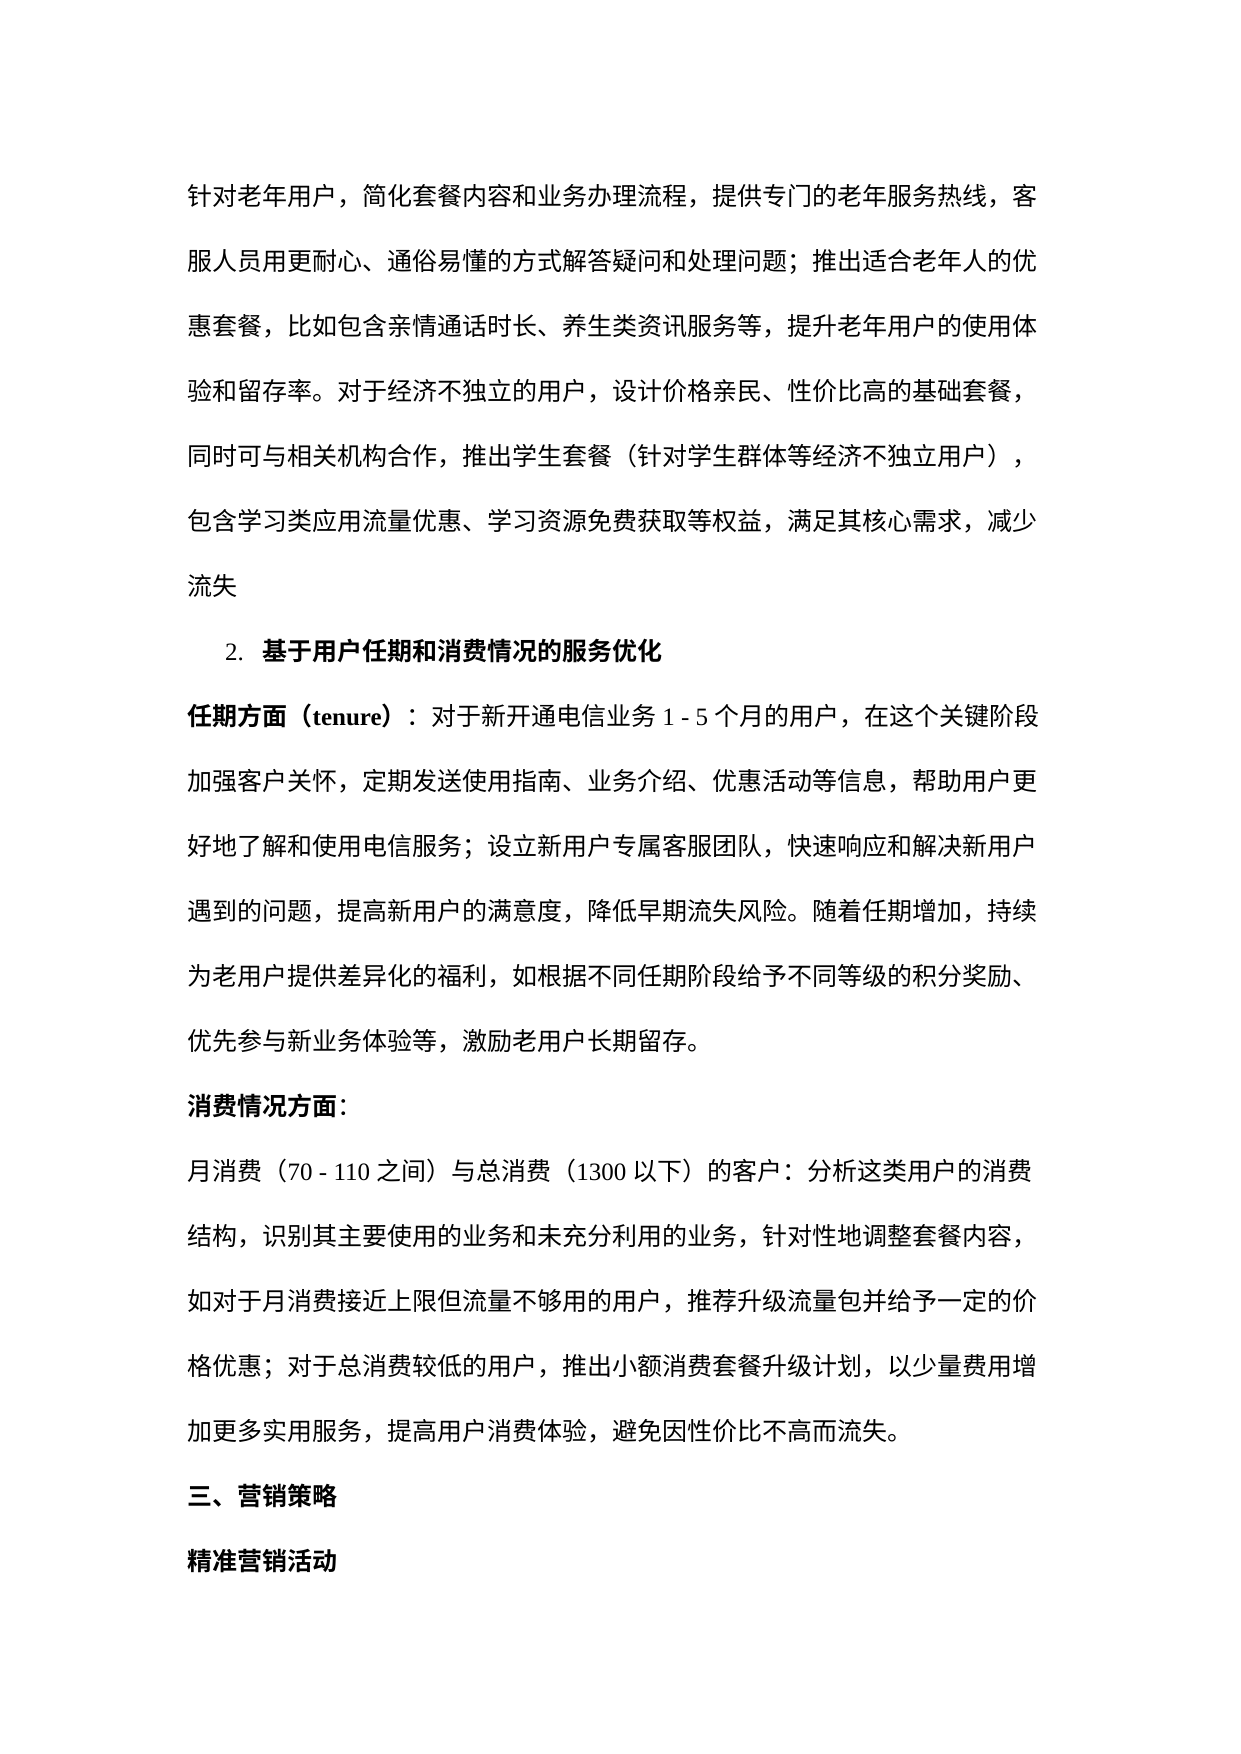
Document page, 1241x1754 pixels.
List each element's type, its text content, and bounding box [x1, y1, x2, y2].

text 月消费（70 - 110 之间）与总消费（1300 以下）的客户：分析这类用户的消费结构，识别其主要使用的业务和未充分利用的业务，针对性地调整套餐内容，如对于月消费接近上限但流量不够用的用户，推荐升级流量包并给予一定的价格优惠；对于总消费较低的用户，推出小额消费套餐升级计划，以少量费用增加更多实用服务，提高用户消费体验，避免因性价比不高而流失。 [187, 1137, 1050, 1462]
text 三、营销策略 [187, 1462, 1050, 1527]
text 任期方面（tenure）：对于新开通电信业务 1 - 5 个月的用户，在这个关键阶段加强客户关怀，定期发送使用指南、业务介绍、优惠活动等信息，帮助用户更好地了解和使用电信服务；设立新用户专属客服团队，快速响应和解决新用户遇到的问题，提高新用户的满意度，降低早期流失风险。随着任期增加，持续为老用户提供差异化的福利，如根据不同任期阶段给予不同等级的积分奖励、优先参与新业务体验等，激励老用户长期留存。 [187, 682, 1050, 1072]
text 消费情况方面： [187, 1072, 1050, 1137]
list 基于用户任期和消费情况的服务优化 [225, 617, 1050, 682]
text 针对老年用户，简化套餐内容和业务办理流程，提供专门的老年服务热线，客服人员用更耐心、通俗易懂的方式解答疑问和处理问题；推出适合老年人的优惠套餐，比如包含亲情通话时长、养生类资讯服务等，提升老年用户的使用体验和留存率。对于经济不独立的用户，设计价格亲民、性价比高的基础套餐，同时可与相关机构合作，推出学生套餐（针对学生群体等经济不独立用户），包含学习类应用流量优惠、学习资源免费获取等权益，满足其核心需求，减少流失 [187, 162, 1050, 617]
text 精准营销活动 [187, 1527, 1050, 1592]
